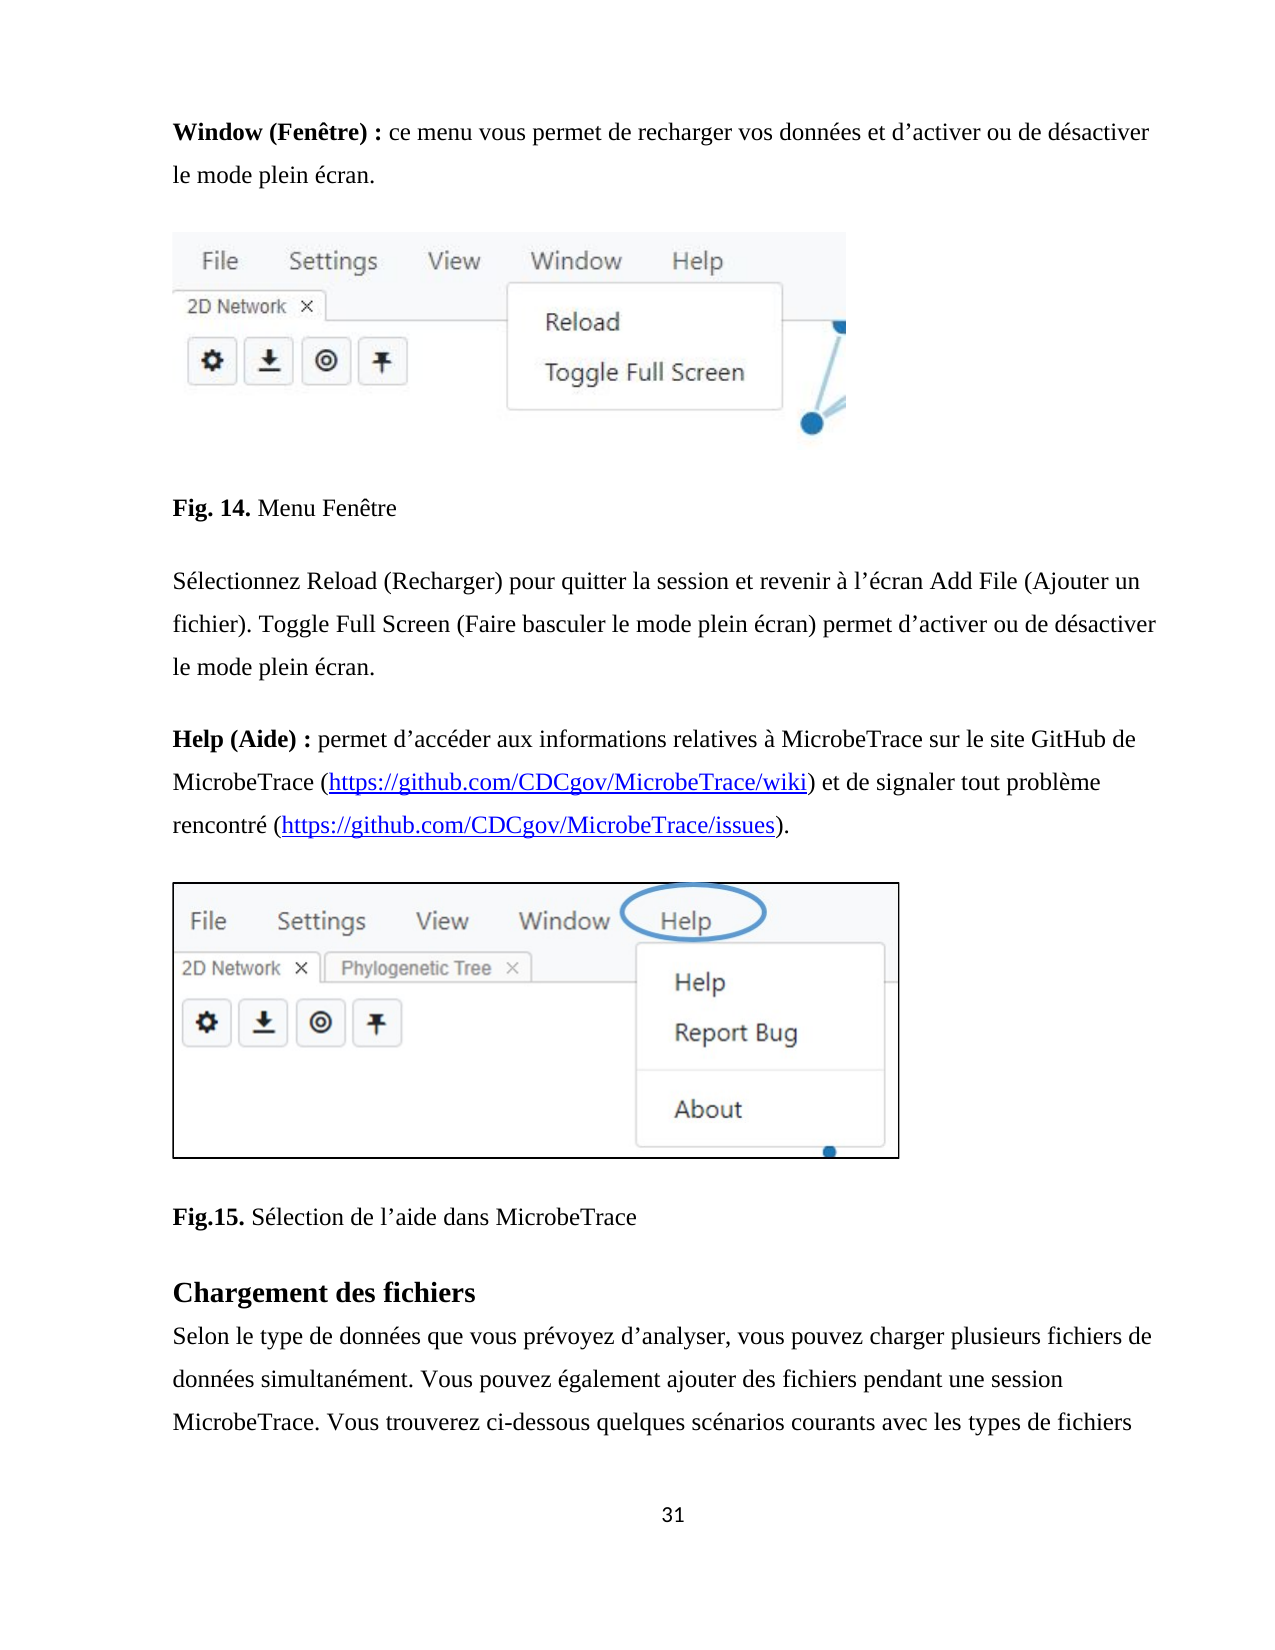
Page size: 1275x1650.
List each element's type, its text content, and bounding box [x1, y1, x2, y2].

text Sélectionnez Reload (Recharger) pour quitter la session et revenir à l’écran Add File (Ajouter un fichier). Toggle Full Screen (Faire basculer le mode plein écran) permet d’activer ou de désactiver le mode plein écran. [172, 566, 1173, 681]
text Fig.15. Sélection de l’aide dans MicrobeTrace [172, 1202, 1173, 1231]
picture [172, 882, 900, 1159]
text Window (Fenêtre) : ce menu vous permet de recharger vos données et d’activer ou de désactiver le mode plein écran. [172, 117, 1173, 189]
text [172, 1321, 1173, 1436]
text Chargement des fichiers [172, 1275, 1173, 1308]
text Fig. 14. Menu Fenêtre [172, 493, 1173, 522]
picture [172, 232, 846, 450]
text Help (Aide) : permet d’accéder aux informations relatives à MicrobeTrace sur le site GitHub de MicrobeTrace (https://github.com/CDCgov/MicrobeTrace/wiki) et de signaler tout problème rencontré (https://github.com/CDCgov/MicrobeTrace/issues). [172, 724, 1173, 839]
